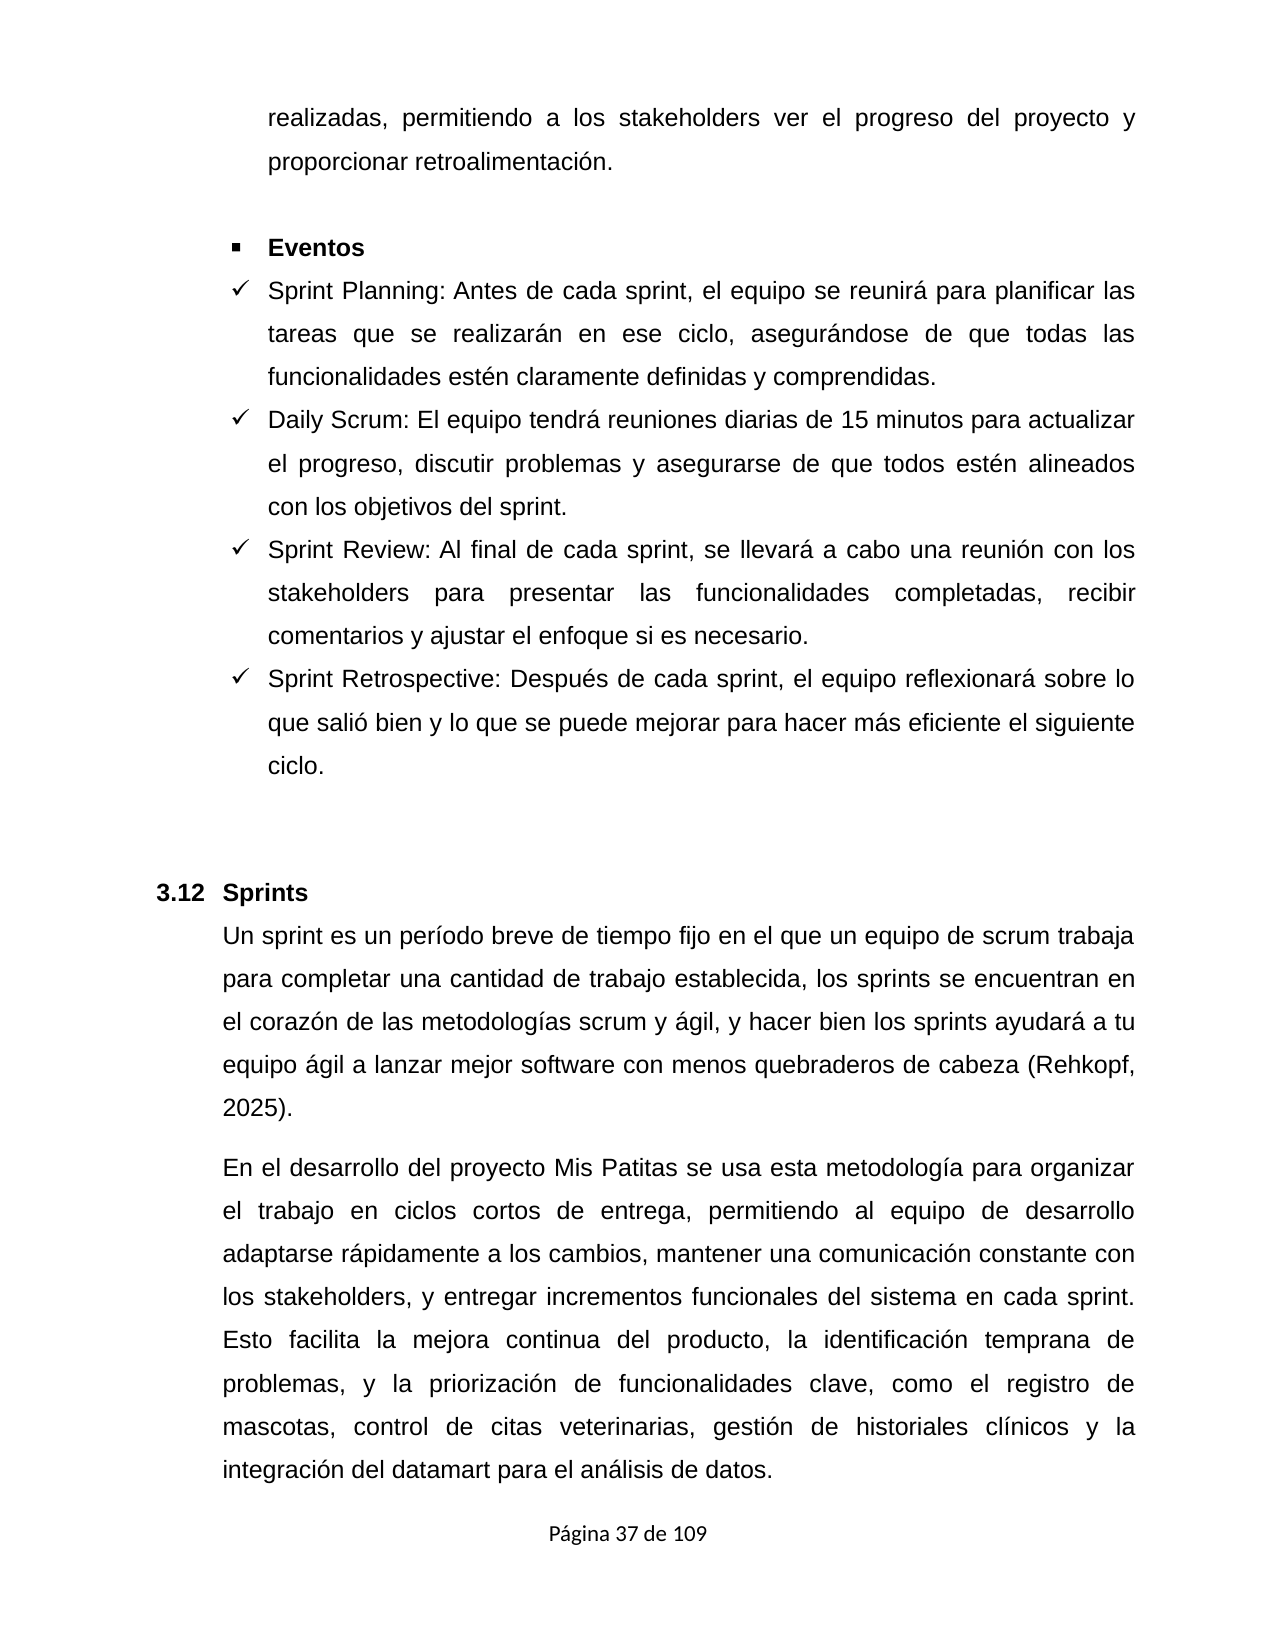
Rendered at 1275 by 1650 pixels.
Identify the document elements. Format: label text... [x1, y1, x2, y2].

text Un sprint es un período breve de tiempo fijo en el que un equipo de scrum trabaja para completar una cantidad de trabajo establecida, los sprints se encuentran en el corazón de las metodologías scrum y ágil, y hacer bien los sprints ayudará a tu equipo ágil a lanzar mejor software con menos quebraderos de cabeza (Rehkopf, 2025). [222, 921, 1137, 1122]
list Sprint Retrospective: Después de cada sprint, el equipo reflexionará sobre lo que salió bien y lo que se puede mejorar para hacer más eficiente el siguiente ciclo. [230, 664, 1137, 779]
text En el desarrollo del proyecto Mis Patitas se usa esta metodología para organizar el trabajo en ciclos cortos de entrega, permitiendo al equipo de desarrollo adaptarse rápidamente a los cambios, mantener una comunicación constante con los stakeholders, y entregar incrementos funcionales del sistema en cada sprint. Esto facilita la mejora continua del producto, la identificación temprana de problemas, y la priorización de funcionalidades clave, como el registro de mascotas, control de citas veterinarias, gestión de historiales clínicos y la integración del datamart para el análisis de datos. [222, 1153, 1137, 1483]
list Sprint Planning: Antes de cada sprint, el equipo se reunirá para planificar las tareas que se realizarán en ese ciclo, asegurándose de que todas las funcionalidades estén claramente definidas y comprendidas. [230, 276, 1137, 391]
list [230, 103, 1137, 175]
list Sprint Review: Al final de cada sprint, se llevará a cabo una reunión con los stakeholders para presentar las funcionalidades completadas, recibir comentarios y ajustar el enfoque si es necesario. [230, 535, 1137, 650]
subtitle Sprints [156, 877, 1137, 906]
list Daily Scrum: El equipo tendrá reuniones diarias de 15 minutos para actualizar el progreso, discutir problemas y asegurarse de que todos estén alineados con los objetivos del sprint. [230, 405, 1137, 521]
list Eventos [230, 233, 1137, 262]
